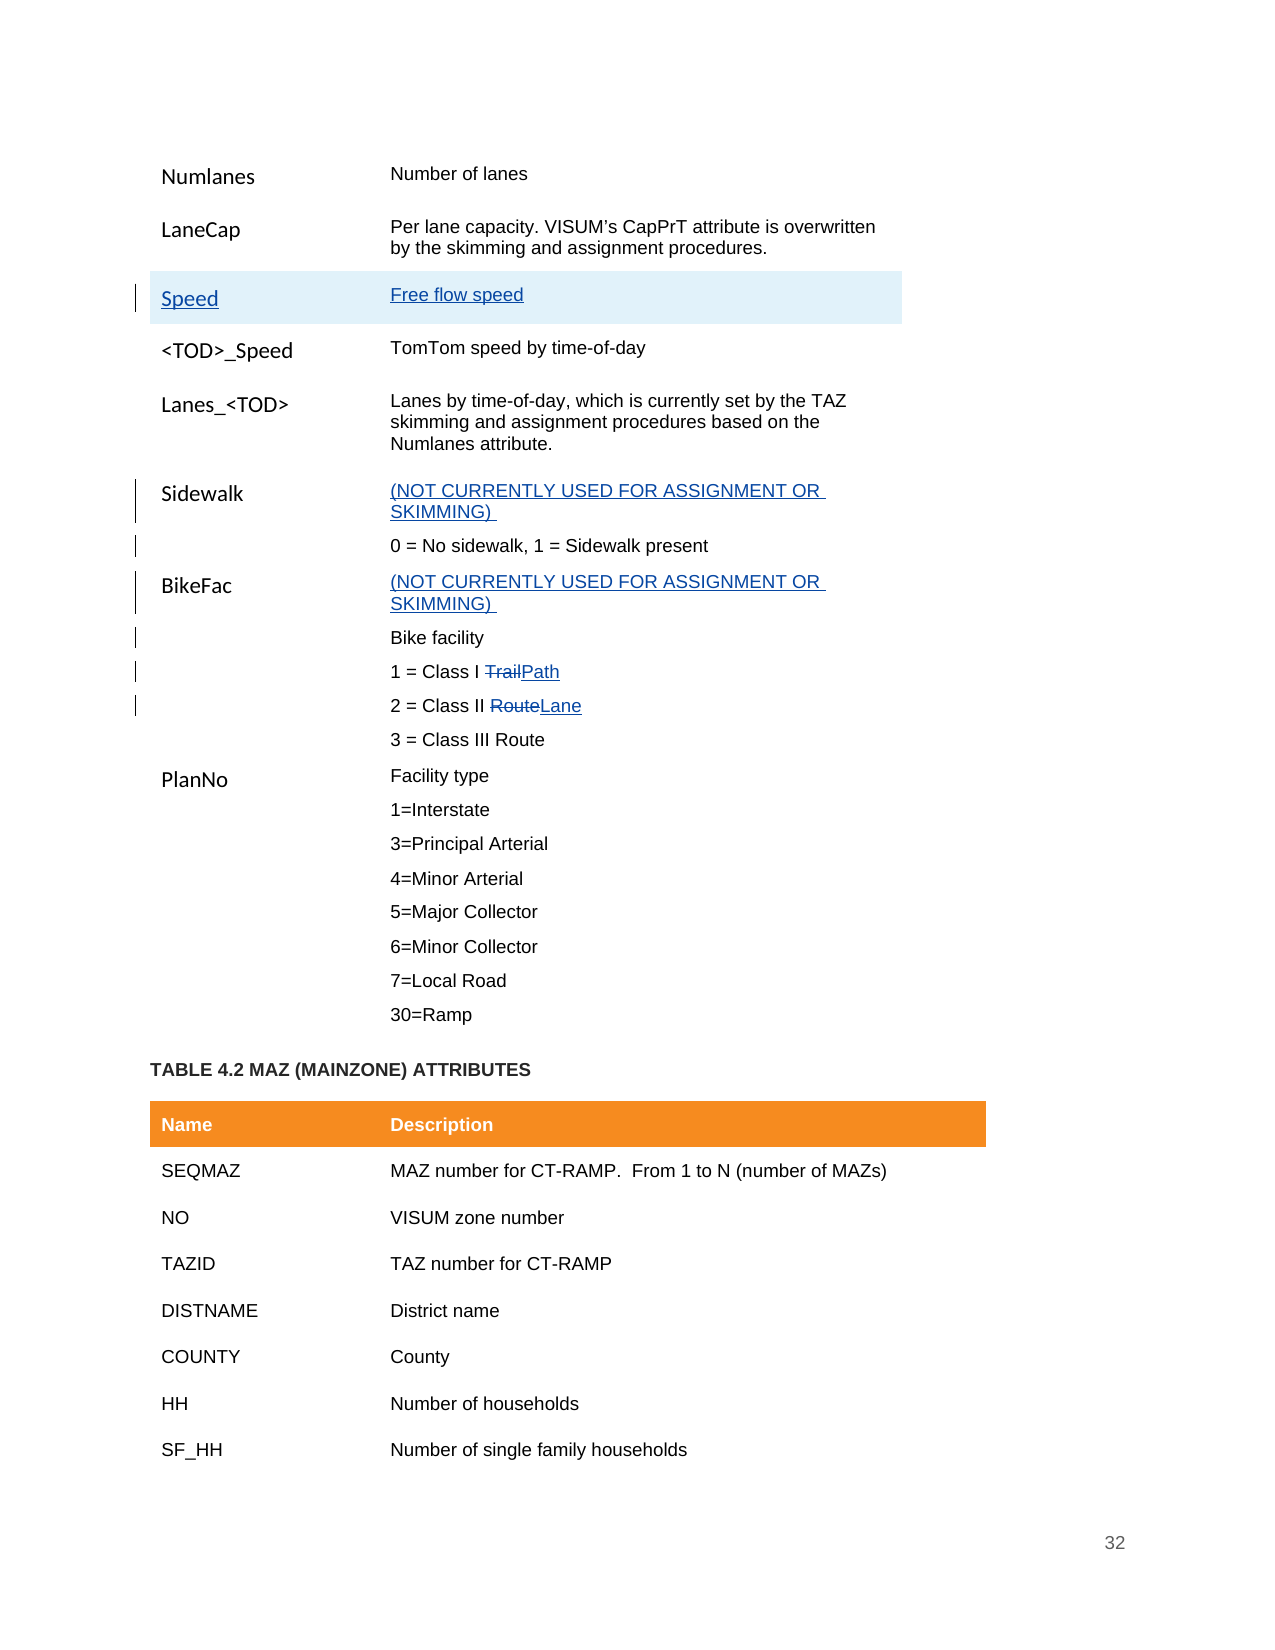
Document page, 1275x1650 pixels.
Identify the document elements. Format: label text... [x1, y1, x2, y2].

table_cell BikeFac [150, 559, 379, 753]
table_cell TomTom speed by time-of-day [379, 324, 902, 377]
table_cell Facility type 1=Interstate 3=Principal Arterial 4=Minor Arterial 5=Major Collector 6=Minor Collector 7=Local Road 30=Ramp [379, 753, 902, 1038]
table_cell COUNTY [150, 1334, 379, 1380]
table_cell DISTNAME [150, 1287, 379, 1334]
table_cell MAZ number for CT-RAMP. From 1 to N (number of MAZs) [379, 1148, 986, 1194]
table_cell Per lane capacity. VISUM’s CapPrT attribute is overwritten by the skimming and assignment procedures. [379, 203, 902, 271]
table_cell PlanNo [150, 753, 379, 1038]
table_cell Number of households [379, 1380, 986, 1427]
text Table 4.2 MAZ (MainZone) Attributes [150, 1058, 1125, 1080]
table_header Description [379, 1101, 986, 1147]
table_cell County [379, 1334, 986, 1380]
table_header Name [150, 1101, 379, 1147]
table_cell Sidewalk [150, 467, 379, 559]
table_cell HH [150, 1380, 379, 1427]
table_cell Number of lanes [379, 150, 902, 203]
table_cell Lanes by time-of-day, which is currently set by the TAZ skimming and assignment procedures based on the Numlanes attribute. [379, 377, 902, 467]
table_cell NO [150, 1194, 379, 1241]
table_cell SF_HH [150, 1427, 379, 1473]
table_cell <TOD>_Speed [150, 324, 379, 377]
table_cell TAZ number for CT-RAMP [379, 1241, 986, 1287]
table_cell Lanes_<TOD> [150, 377, 379, 467]
table_cell Numlanes [150, 150, 379, 203]
table_cell SEQMAZ [150, 1148, 379, 1194]
table_cell 0 = No sidewalk, 1 = Sidewalk present [379, 467, 902, 559]
table_cell Bike facility 1 = Class I 2 = Class II 3 = Class III Route [379, 559, 902, 753]
table_cell Number of single family households [379, 1427, 986, 1473]
table_cell District name [379, 1287, 986, 1334]
table_cell LaneCap [150, 203, 379, 271]
table_cell VISUM zone number [379, 1194, 986, 1241]
table_cell TAZID [150, 1241, 379, 1287]
